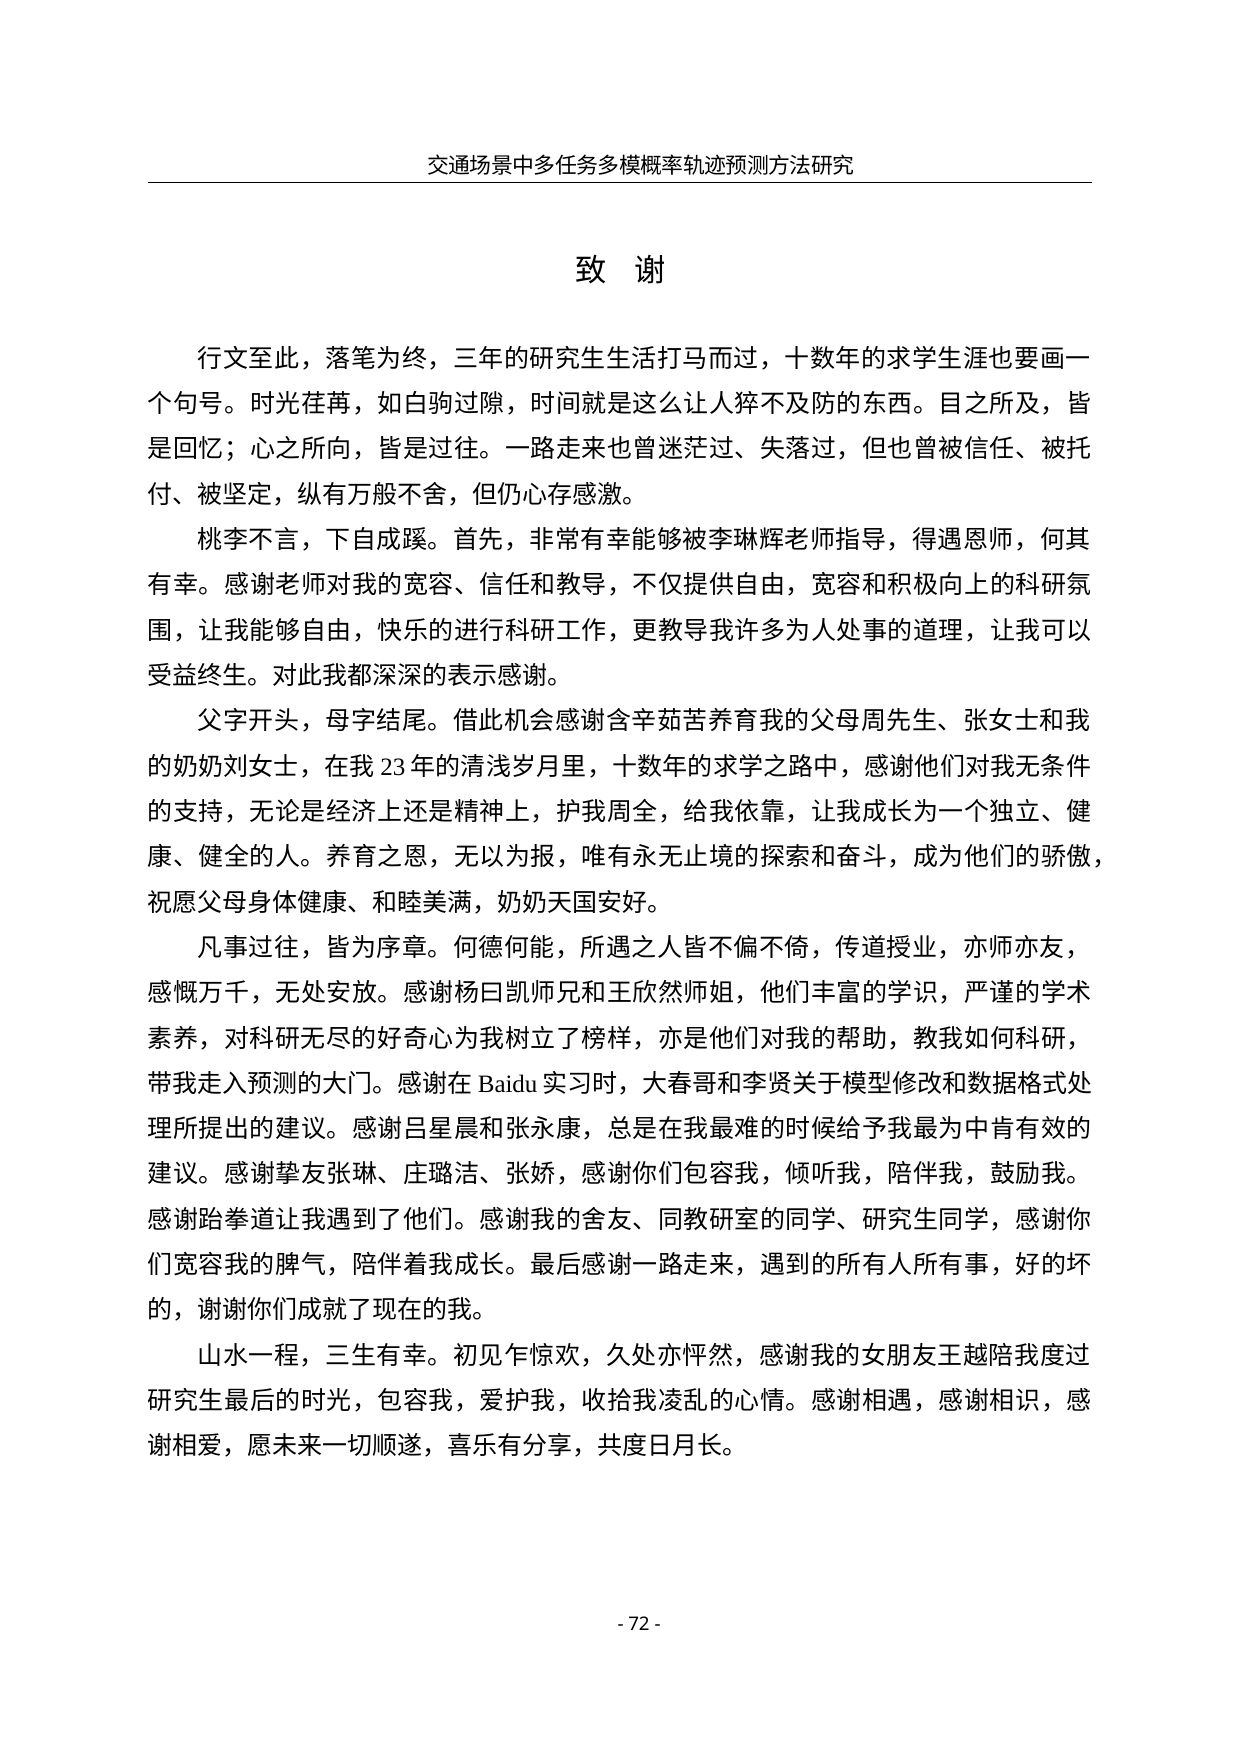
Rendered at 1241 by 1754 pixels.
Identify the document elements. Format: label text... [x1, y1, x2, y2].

text 行文至此，落笔为终，三年的研究生生活打马而过，十数年的求学生涯也要画一个句号。时光荏苒，如白驹过隙，时间就是这么让人猝不及防的东西。目之所及，皆是回忆；心之所向，皆是过往。一路走来也曾迷茫过、失落过，但也曾被信任、被托付、被坚定，纵有万般不舍，但仍心存感激。 [148, 338, 1092, 511]
text 桃李不言，下自成蹊。首先，非常有幸能够被李琳辉老师指导，得遇恩师，何其有幸。感谢老师对我的宽容、信任和教导，不仅提供自由，宽容和积极向上的科研氛围，让我能够自由，快乐的进行科研工作，更教导我许多为人处事的道理，让我可以受益终生。对此我都深深的表示感谢。 [148, 519, 1092, 692]
text 致 谢 [148, 246, 1092, 291]
text 凡事过往，皆为序章。何德何能，所遇之人皆不偏不倚，传道授业，亦师亦友，感慨万千，无处安放。感谢杨曰凯师兄和王欣然师姐，他们丰富的学识，严谨的学术素养，对科研无尽的好奇心为我树立了榜样，亦是他们对我的帮助，教我如何科研，带我走入预测的大门。感谢在Baidu实习时，大春哥和李贤关于模型修改和数据格式处理所提出的建议。感谢吕星晨和张永康，总是在我最难的时候给予我最为中肯有效的建议。感谢挚友张琳、庄璐洁、张娇，感谢你们包容我，倾听我，陪伴我，鼓励我。感谢跆拳道让我遇到了他们。感谢我的舍友、同教研室的同学、研究生同学，感谢你们宽容我的脾气，陪伴着我成长。最后感谢一路走来，遇到的所有人所有事，好的坏的，谢谢你们成就了现在的我。 [148, 927, 1092, 1326]
text 山水一程，三生有幸。初见乍惊欢，久处亦怦然，感谢我的女朋友王越陪我度过研究生最后的时光，包容我，爱护我，收拾我凌乱的心情。感谢相遇，感谢相识，感谢相爱，愿未来一切顺遂，喜乐有分享，共度日月长。 [148, 1335, 1092, 1462]
text 父字开头，母字结尾。借此机会感谢含辛茹苦养育我的父母周先生、张女士和我的奶奶刘女士，在我23年的清浅岁月里，十数年的求学之路中，感谢他们对我无条件的支持，无论是经济上还是精神上，护我周全，给我依靠，让我成长为一个独立、健康、健全的人。养育之恩，无以为报，唯有永无止境的探索和奋斗，成为他们的骄傲，祝愿父母身体健康、和睦美满，奶奶天国安好。 [148, 701, 1092, 918]
